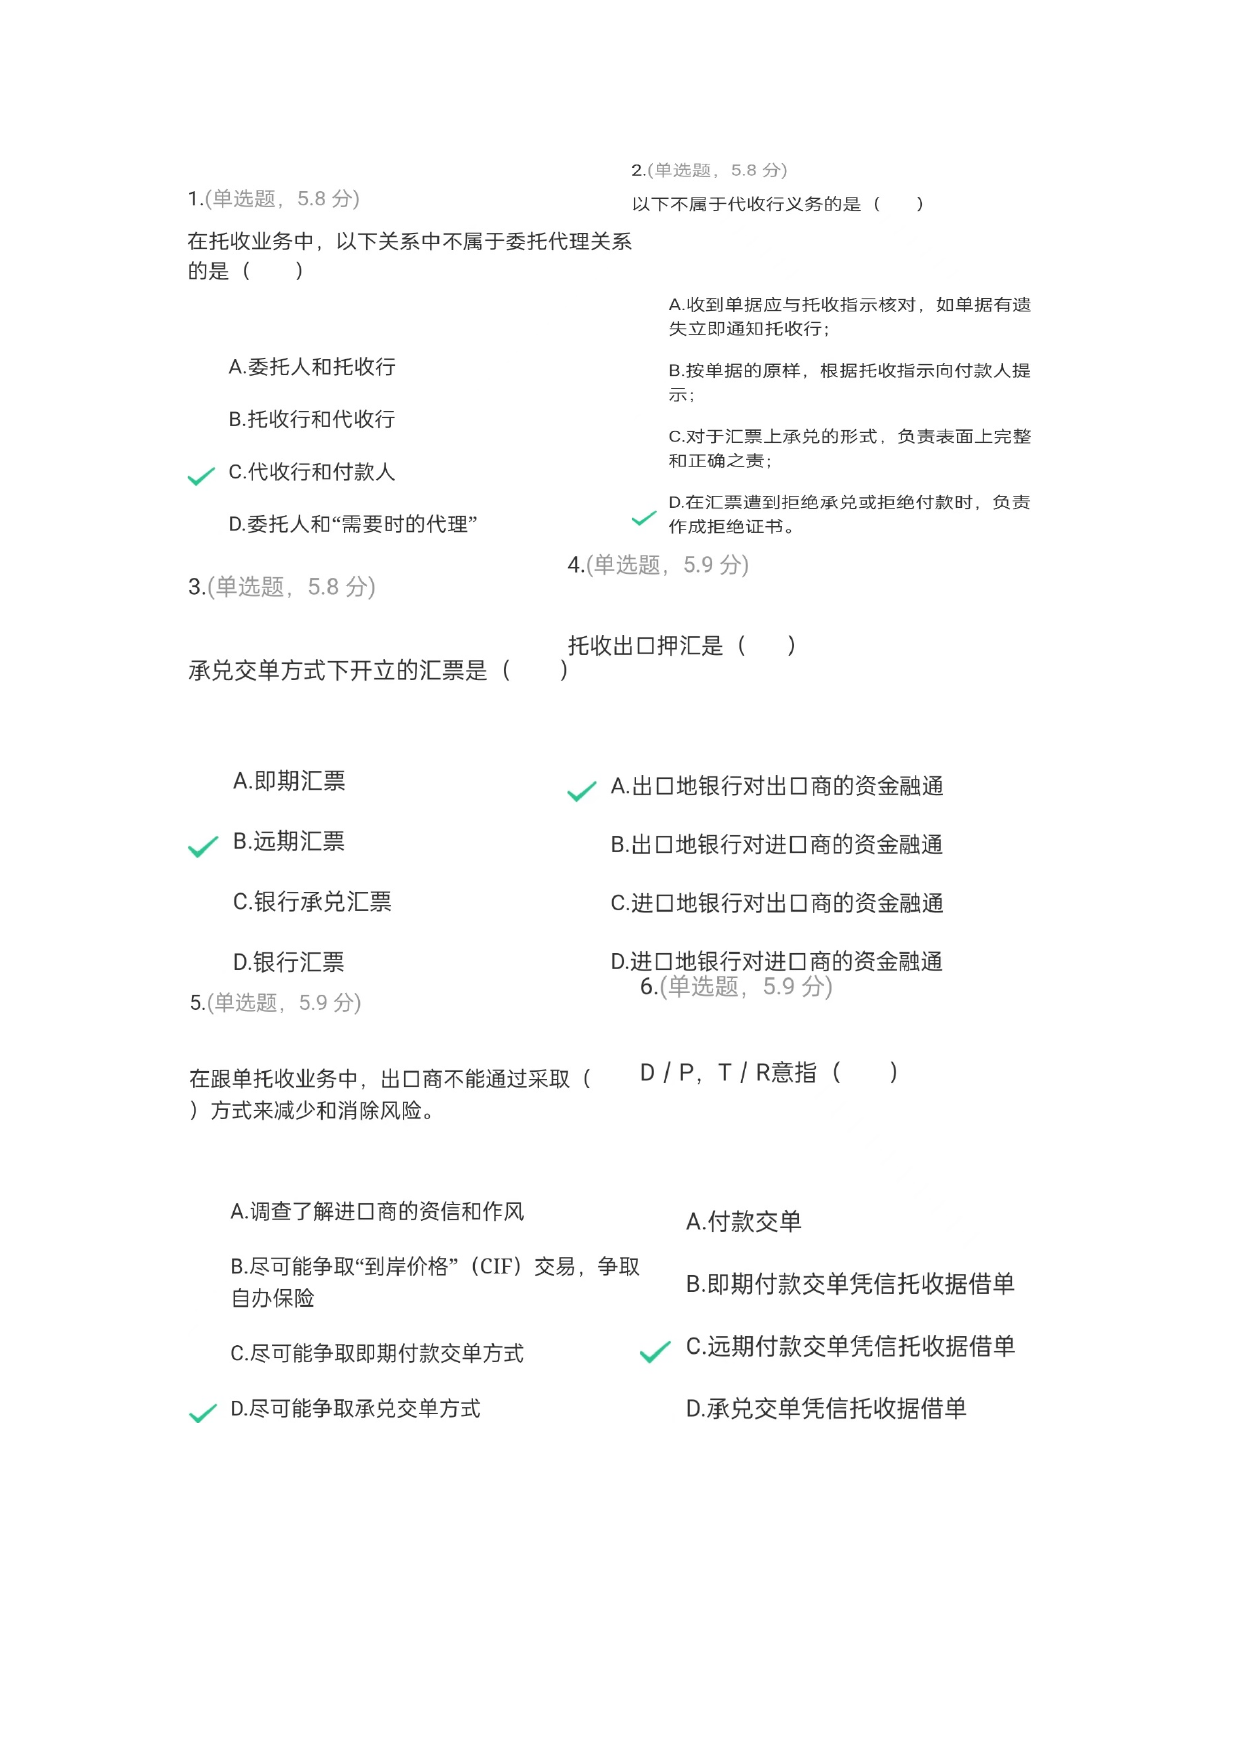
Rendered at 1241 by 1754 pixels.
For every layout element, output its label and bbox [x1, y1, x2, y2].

picture [187, 162, 1032, 535]
picture [187, 552, 1017, 1423]
